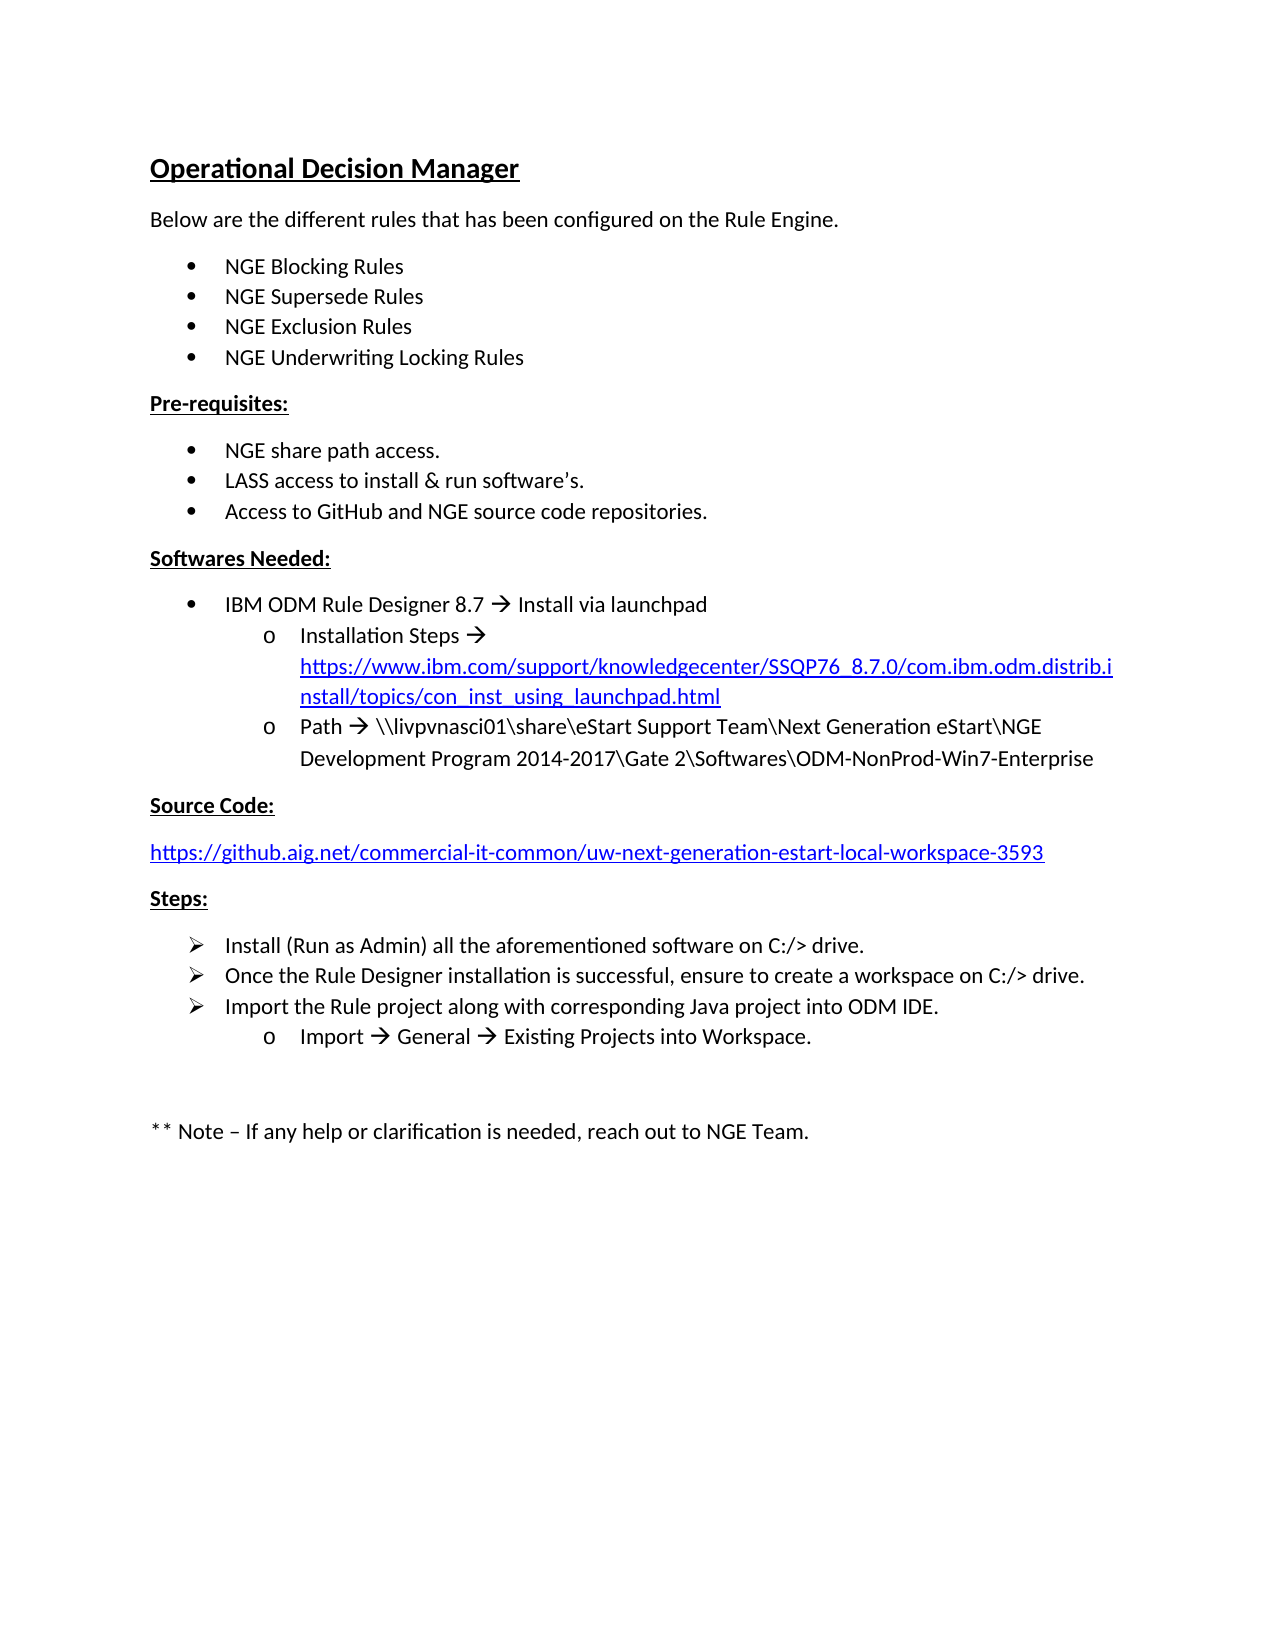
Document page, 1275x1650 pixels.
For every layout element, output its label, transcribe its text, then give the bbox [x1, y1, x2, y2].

list LASS access to install & run software’s. [187, 467, 1125, 494]
list Once the Rule Designer installation is successful, ensure to create a workspace on C:/> drive. [187, 962, 1125, 989]
text https://github.aig.net/commercial-it-common/uw-next-generation-estart-local-workspace-3593 [150, 838, 1125, 866]
text Softwares Needed: [150, 544, 1125, 572]
list Import General Existing Projects into Workspace. [262, 1022, 1125, 1051]
list Path \\livpvnasci01\share\eStart Support Team\Next Generation eStart\NGE Development Program 2014-2017\Gate 2\Softwares\ODM-NonProd-Win7-Enterprise [262, 712, 1125, 772]
list Installation Steps https://www.ibm.com/support/knowledgecenter/SSQP76_8.7.0/com.ibm.odm.distrib.install/topics/con_inst_using_launchpad.html [262, 621, 1125, 710]
list NGE share path access. [187, 436, 1125, 464]
text Below are the different rules that has been configured on the Rule Engine. [150, 205, 1125, 233]
list NGE Blocking Rules [187, 252, 1125, 280]
list IBM ODM Rule Designer 8.7 Install via launchpad [187, 591, 1125, 618]
list NGE Underwriting Locking Rules [187, 343, 1125, 371]
text ** Note – If any help or clarification is needed, reach out to NGE Team. [150, 1117, 1125, 1145]
list Install (Run as Admin) all the aforementioned software on C:/> drive. [187, 931, 1125, 959]
list NGE Supersede Rules [187, 282, 1125, 310]
list Access to GitHub and NGE source code repositories. [187, 497, 1125, 525]
list Import the Rule project along with corresponding Java project into ODM IDE. [187, 992, 1125, 1020]
text Source Code: [150, 791, 1125, 819]
text Operational Decision Manager [150, 150, 1125, 186]
list NGE Exclusion Rules [187, 312, 1125, 340]
text Pre-requisites: [150, 389, 1125, 417]
text Steps: [150, 884, 1125, 912]
